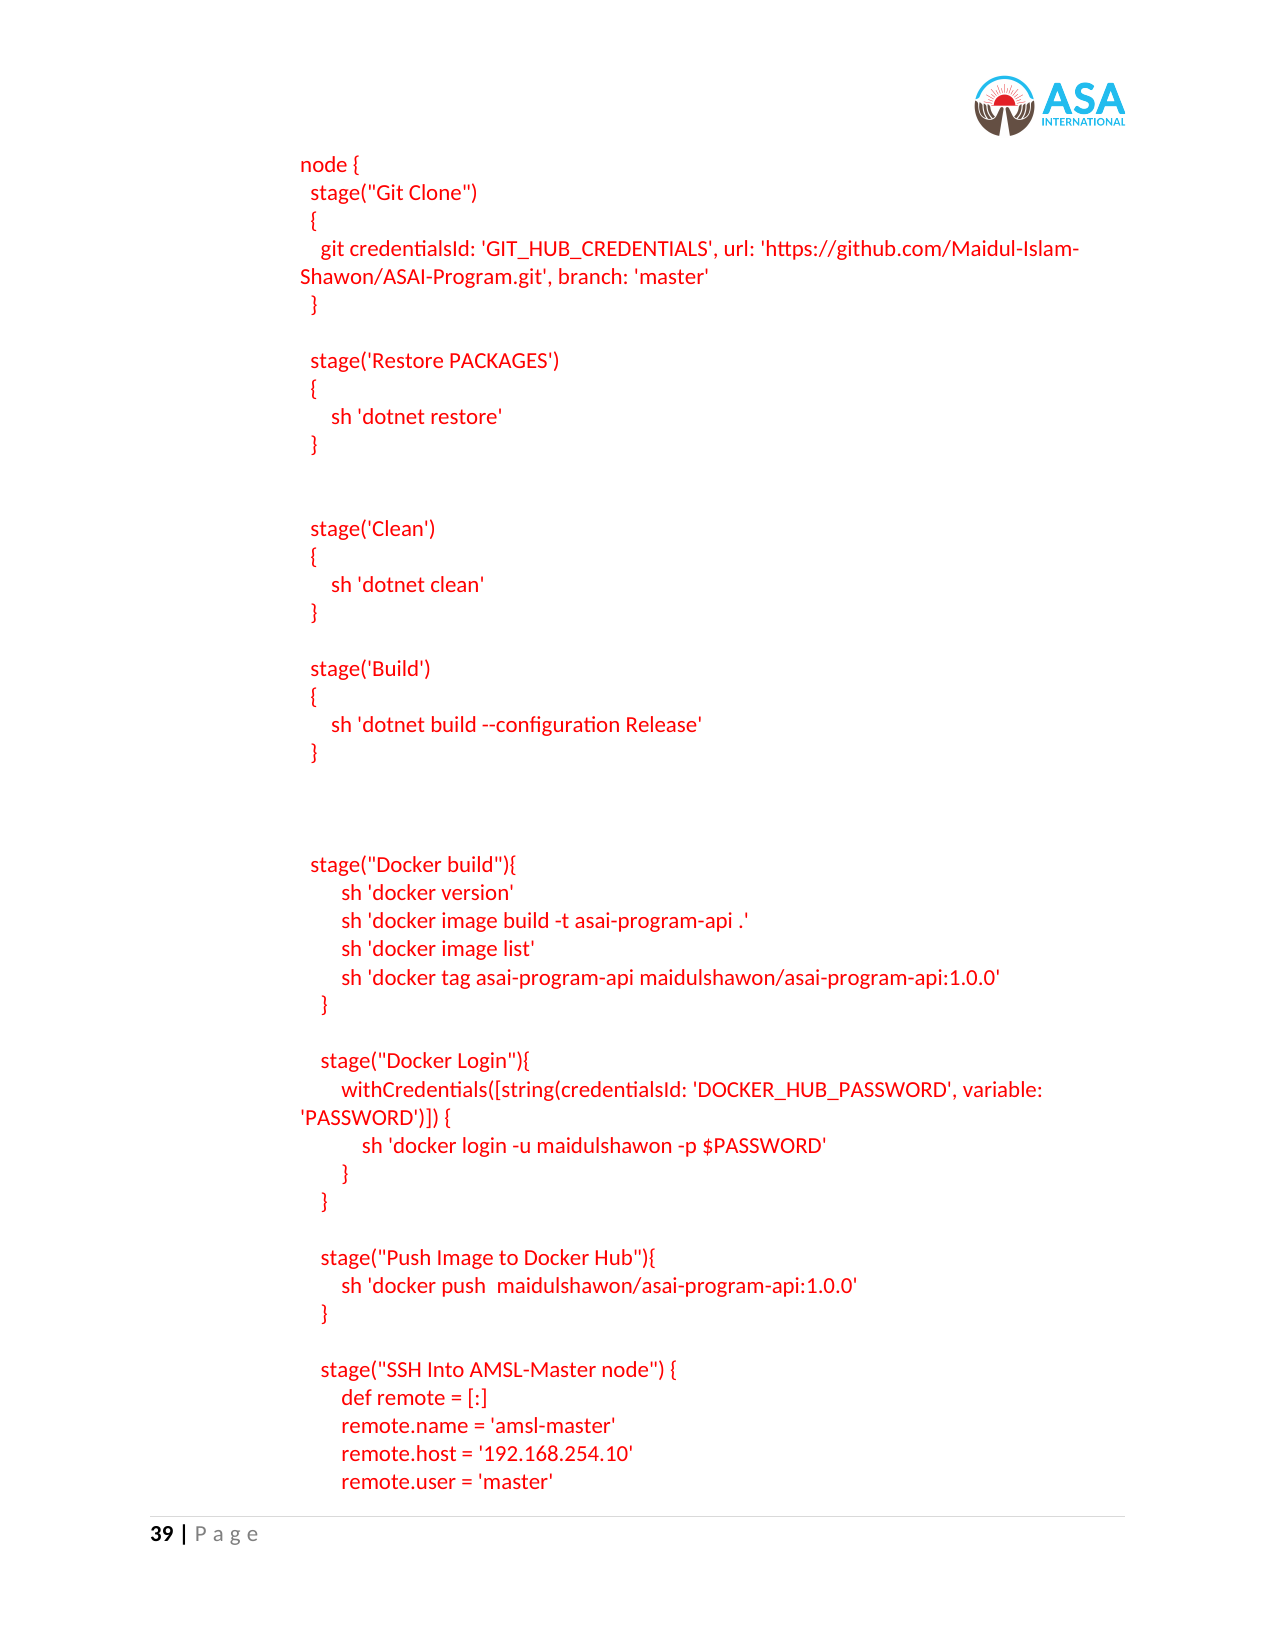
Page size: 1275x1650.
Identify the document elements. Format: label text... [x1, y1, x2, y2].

text } [300, 1299, 1125, 1327]
text stage("SSH Into AMSL-Master node") { [300, 1355, 1125, 1383]
text sh 'docker image list' [300, 934, 1125, 963]
text sh 'docker tag asai-program-api maidulshawon/asai-program-api:1.0.0' [300, 963, 1125, 991]
text { [300, 682, 1125, 710]
text stage("Docker build"){ [300, 851, 1125, 878]
picture [973, 75, 1125, 138]
text } [300, 991, 1125, 1019]
text withCredentials([string(credentialsId: 'DOCKER_HUB_PASSWORD', variable: 'PASSWORD')]) { [300, 1075, 1125, 1131]
text stage("Git Clone") [300, 178, 1125, 206]
text remote.user = 'master' [300, 1467, 1125, 1495]
text stage('Build') [300, 654, 1125, 682]
text } [300, 1187, 1125, 1215]
text sh 'docker push maidulshawon/asai-program-api:1.0.0' [300, 1271, 1125, 1299]
text stage("Docker Login"){ [300, 1047, 1125, 1075]
text } [300, 738, 1125, 766]
text stage('Clean') [300, 514, 1125, 542]
text } [300, 1159, 1125, 1187]
text { [300, 206, 1125, 234]
text node { [300, 150, 1125, 178]
text sh 'docker image build -t asai-program-api .' [300, 907, 1125, 934]
text stage('Restore PACKAGES') [300, 346, 1125, 374]
text { [300, 374, 1125, 402]
text sh 'docker version' [300, 878, 1125, 907]
text def remote = [:] [300, 1383, 1125, 1411]
text } [300, 598, 1125, 626]
text remote.name = 'amsl-master' [300, 1411, 1125, 1439]
text sh 'dotnet build --configuration Release' [300, 710, 1125, 738]
text } [300, 290, 1125, 318]
text git credentialsId: 'GIT_HUB_CREDENTIALS', url: 'https://github.com/Maidul-Islam-Shawon/ASAI-Program.git', branch: 'master' [300, 234, 1125, 290]
text { [300, 542, 1125, 570]
text sh 'docker login -u maidulshawon -p $PASSWORD' [300, 1131, 1125, 1159]
text remote.host = '192.168.254.10' [300, 1439, 1125, 1467]
text } [300, 430, 1125, 458]
text stage("Push Image to Docker Hub"){ [300, 1243, 1125, 1271]
text sh 'dotnet restore' [300, 402, 1125, 430]
text sh 'dotnet clean' [300, 570, 1125, 598]
